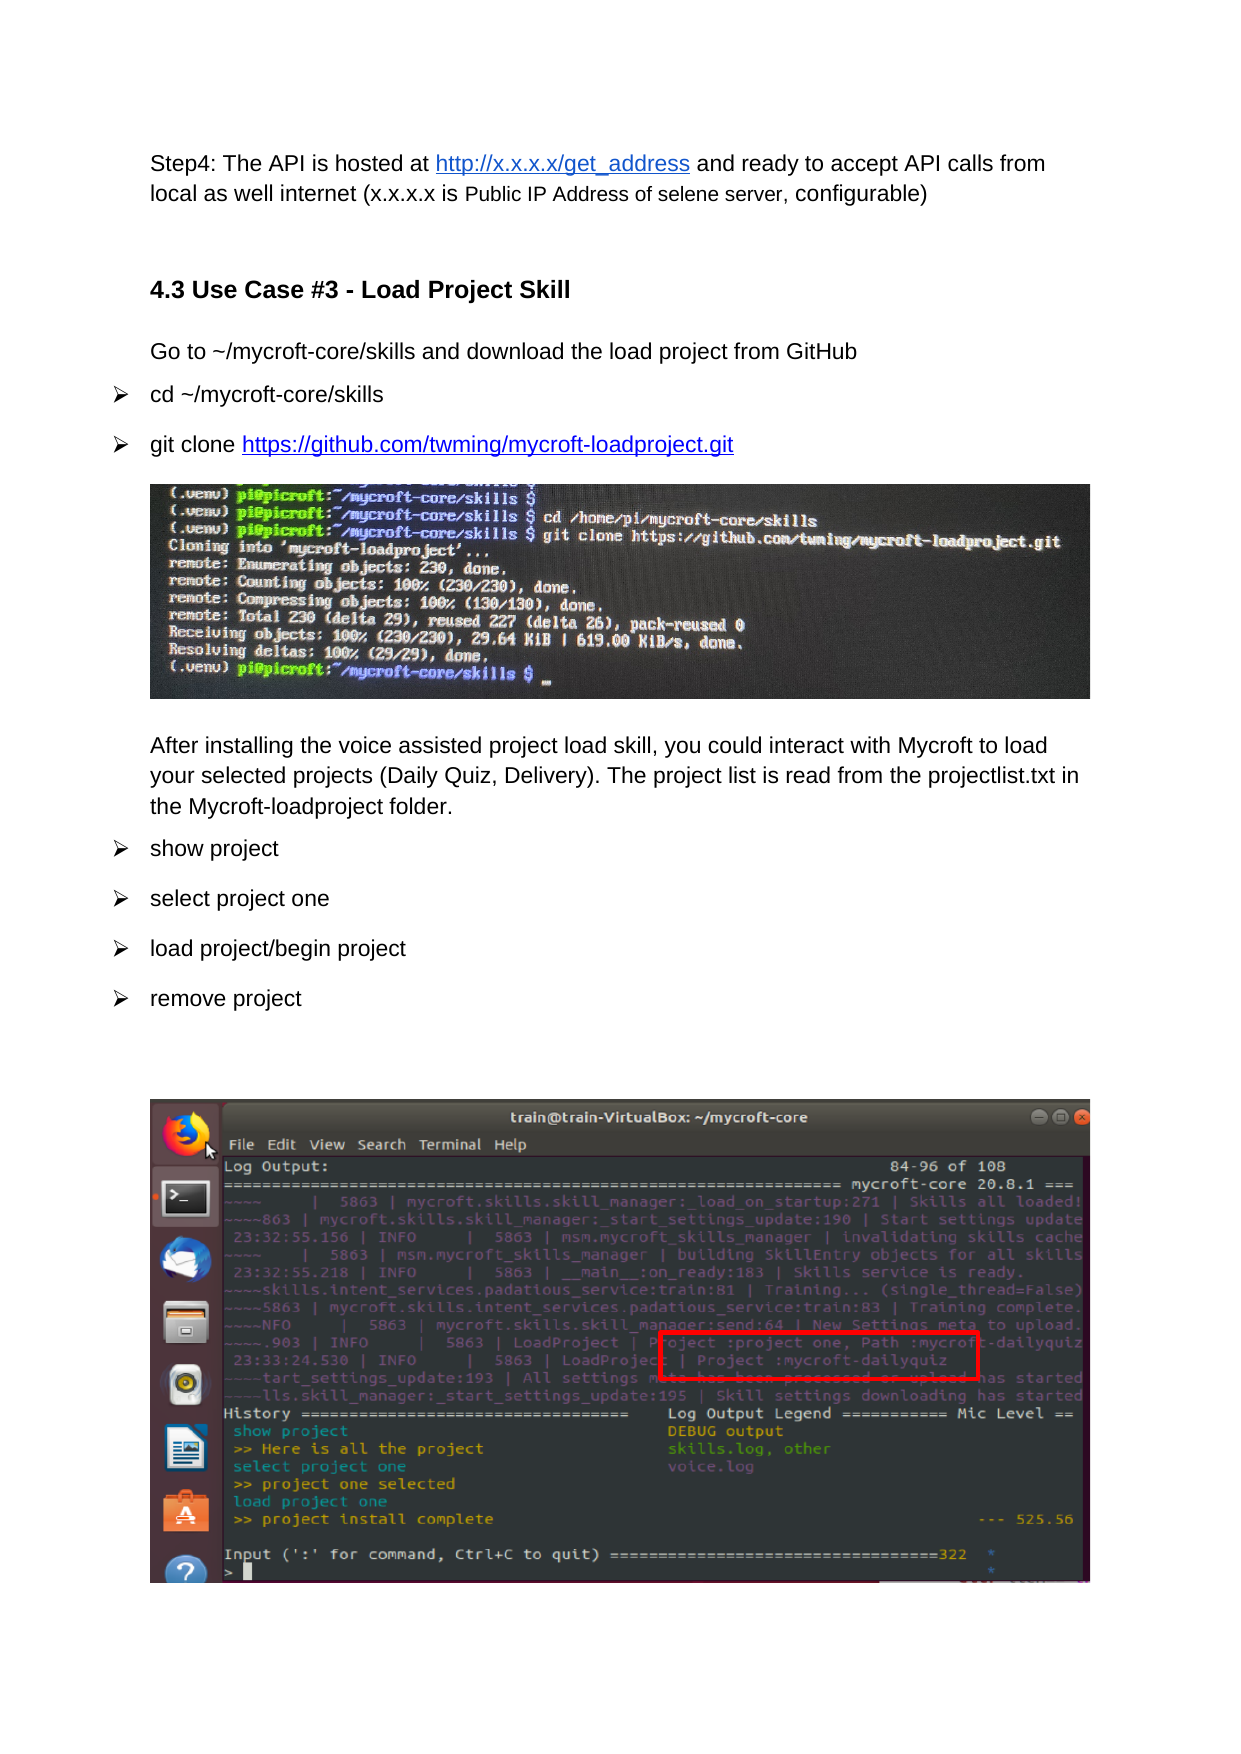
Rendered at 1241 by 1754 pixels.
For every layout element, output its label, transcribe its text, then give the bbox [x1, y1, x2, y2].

text Go to ~/mycroft-core/skills and download the load project from GitHub [150, 338, 1090, 364]
list git clone https://github.com/twming/mycroft-loadproject.git [112, 418, 1090, 465]
list show project [112, 823, 1090, 870]
picture [150, 1099, 1091, 1583]
subtitle 4.3 Use Case #3 - Load Project Skill [150, 275, 1090, 304]
list select project one [112, 873, 1090, 920]
text Step4: The API is hosted at http://x.x.x.x/get_address and ready to accept API calls from local as well internet (x.x.x.x is Public IP Address of selene server, configurable) [150, 150, 1090, 207]
list load project/begin project [112, 922, 1090, 969]
text After installing the voice assisted project load skill, you could interact with Mycroft to load your selected projects (Daily Quiz, Delivery). The project list is read from the projectlist.txt in the Mycroft-loadproject folder. [150, 732, 1090, 819]
list remove project [112, 972, 1090, 1019]
list cd ~/mycroft-core/skills [112, 368, 1090, 415]
picture [150, 484, 1091, 699]
